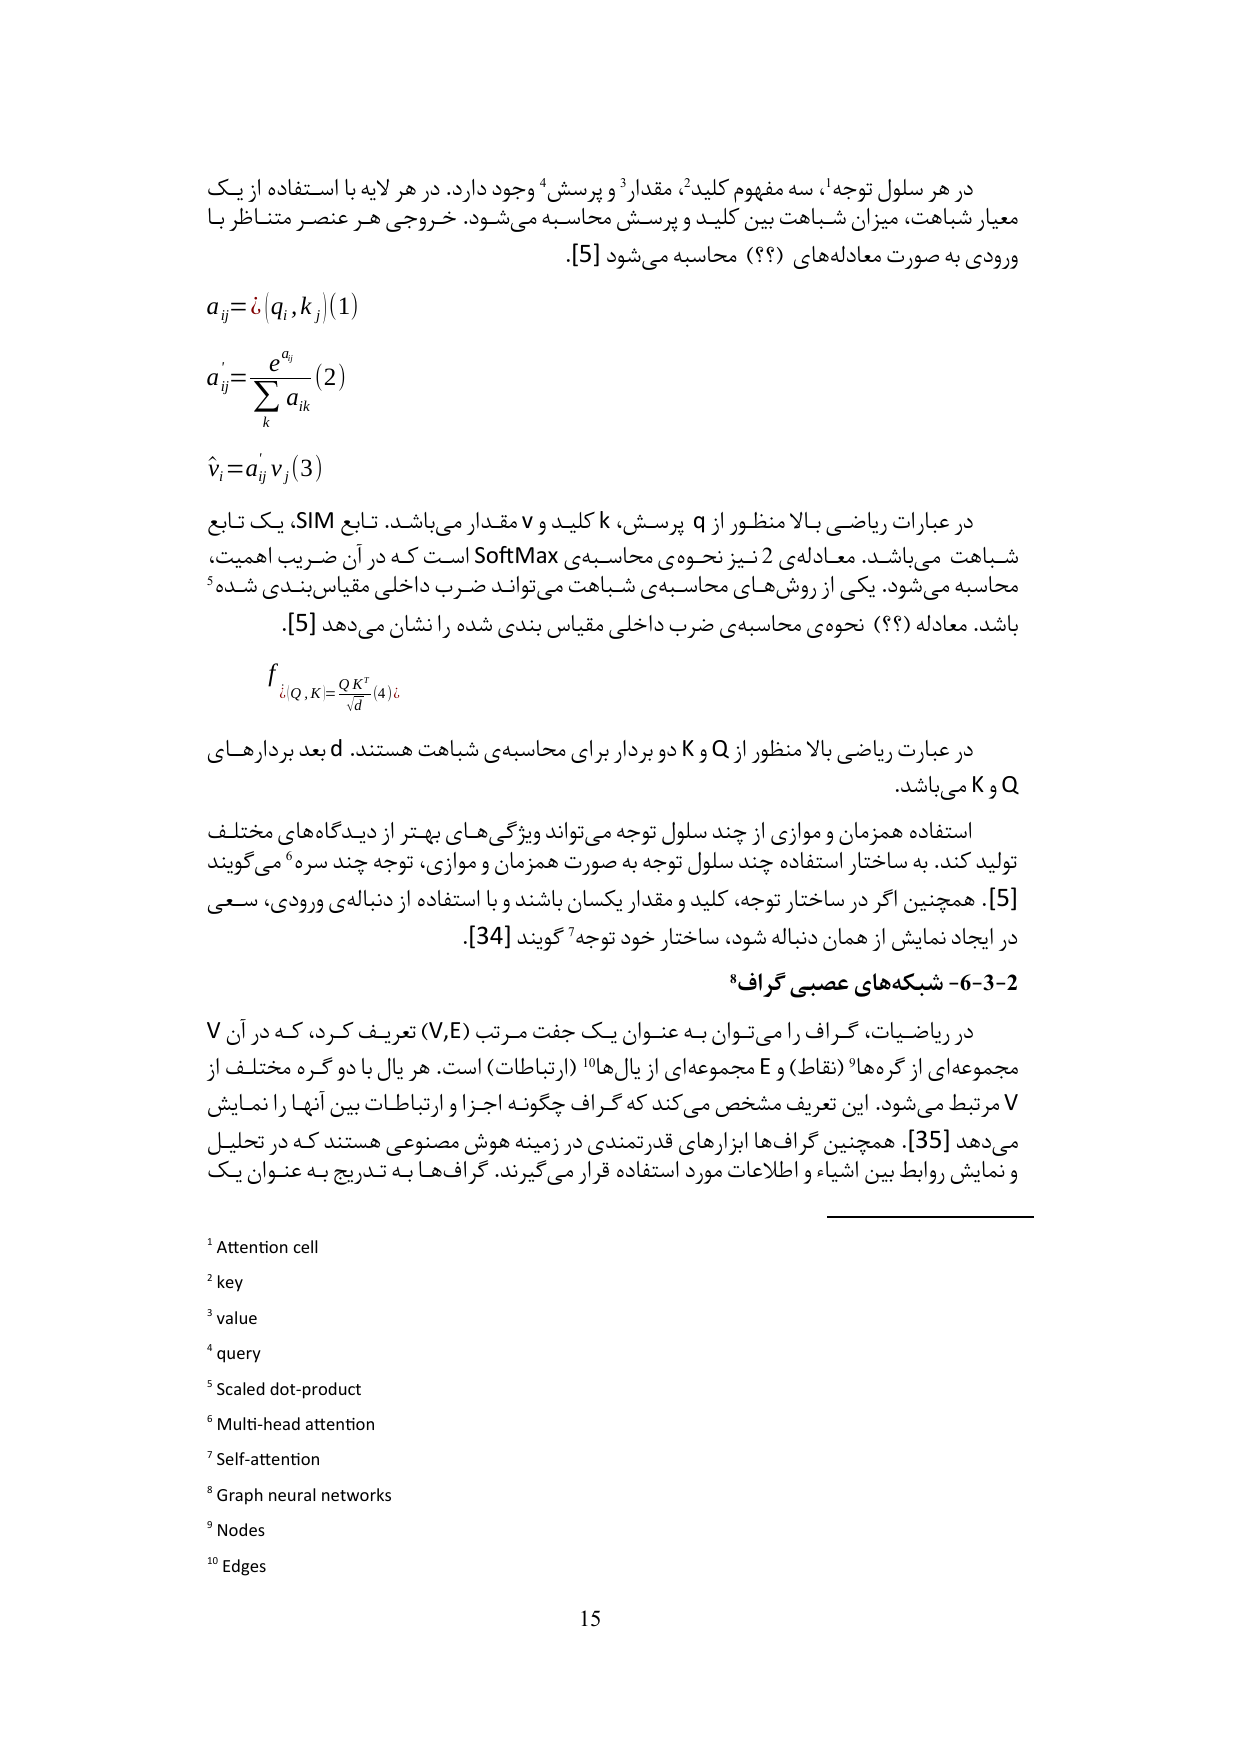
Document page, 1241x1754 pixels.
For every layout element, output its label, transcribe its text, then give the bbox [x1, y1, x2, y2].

subtitle 6-3-2- شبکه‌های عصبی گراف [207, 973, 1018, 1000]
text استفاده همزمان و موازی از چند سلول توجه می‌تواند ویژگی‌های بهتر از دیدگاه‌های مختلف تولید کند. به ساختار استفاده چند سلول توجه به صورت همزمان و موازی، توجه چند سره می‌گویند [5]. همچنین اگر در ساختار توجه، کلید و مقدار یکسان باشند و با استفاده از دنباله‌ی ورودی، سعی در ایجاد نمایش از همان دنباله شود، ساختار خود توجه گویند [34]. [207, 821, 1018, 953]
text در ریاضیات، گراف را می‌توان به عنوان یک جفت مرتب (V,E) تعریف کرد، که در آن V مجموعه‌ای از گره‌ها (نقاط) و E مجموعه‌ای از یال‌ها (ارتباطات) است. هر یال با دو گره مختلف از V مرتبط می‌شود. این تعریف مشخص می‌کند که گراف چگونه اجزا و ارتباطات بین آنها را نمایش می‌دهد [35]. همچنین گراف‌ها ابزارهای قدرتمندی در زمینه هوش مصنوعی هستند که در تحلیل و نمایش روابط بین اشیاء و اطلاعات مورد استفاده قرار می‌گیرند. گراف‌ها به تدریج به عنوان یک مدل انتزاعی جهت نمایش روابط میان داده‌ها و اجزای سیستم‌ها مورد توجه قرار گرفته‌اند. در حوزه هوش مصنوعی، گراف‌ها به عنوان یک ساختار داده‌ای اساسی مورد استفاده قرار می‌گیرند. این ساختارها قابلیت نمایش روابط پیچیده میان داده‌ها را فراهم می‌کنند و در بسیاری از مسئله‌ها مانند معماری داده، شبکه‌های اجتماعی، پردازش زبان طبیعی، مسائل مسیریابی، و تجزیه و تحلیل شبکه‌های پیچیده کاربرد دارند.[36] همانطور که در شکل ؟؟؟ نشان داده شده است،گراف می‌تواند جهت‌دار یا بی‌جهت ، وزن‌دار یا بی وزن، گراف دوره دار و بدون دور باشد و تبع آن، مفاهیم متنوعی از گراف‌ها ایجاد می‌شود [35]. همچنین اگر گره‌های یک گراف ماهیت یکسان داشته باشند، به آن گراف همگن و اگر ماهیت گره‌ها یا هم یکسان نباشند به آن گراف ناهمگن گفته می‌شود. [207, 1015, 1018, 1187]
text در عبارت ریاضی بالا منظور از Q و K دو بردار برای محاسبه‌ی شباهت هستند. d بعد بردار‌های Q و K می‌باشد. [207, 732, 1018, 802]
text در عبارات ریاضی بالا منظور از q پرسش، k کلید و v مقدار می‌باشد. تابع SIM، یک تابع شباهت می‌باشد. معادله‌ی 2 نیز نحوه‌ی محاسبه‌ی SoftMax است که در آن ضریب اهمیت، محاسبه می‌شود. یکی از روش‌های محاسبه‌ی شباهت می‌تواند ضرب داخلی مقیاس‌بندی شده باشد. معادله (؟؟) نحوه‌ی محاسبه‌‌ی ضرب داخلی مقیاس‌ بندی شده را نشان می‌دهد [5]. [207, 504, 1018, 640]
text در هر سلول توجه، سه مفهوم کلید، مقدار و پرسش وجود دارد. در هر لایه با استفاده از یک معیار شباهت، میزان شباهت بین کلید و پرسش محاسبه می‌شود. خروجی هر عنصر متناظر با ورودی به صورت معادله‌های (؟؟) محاسبه می‌شود [5]. [207, 177, 1018, 272]
